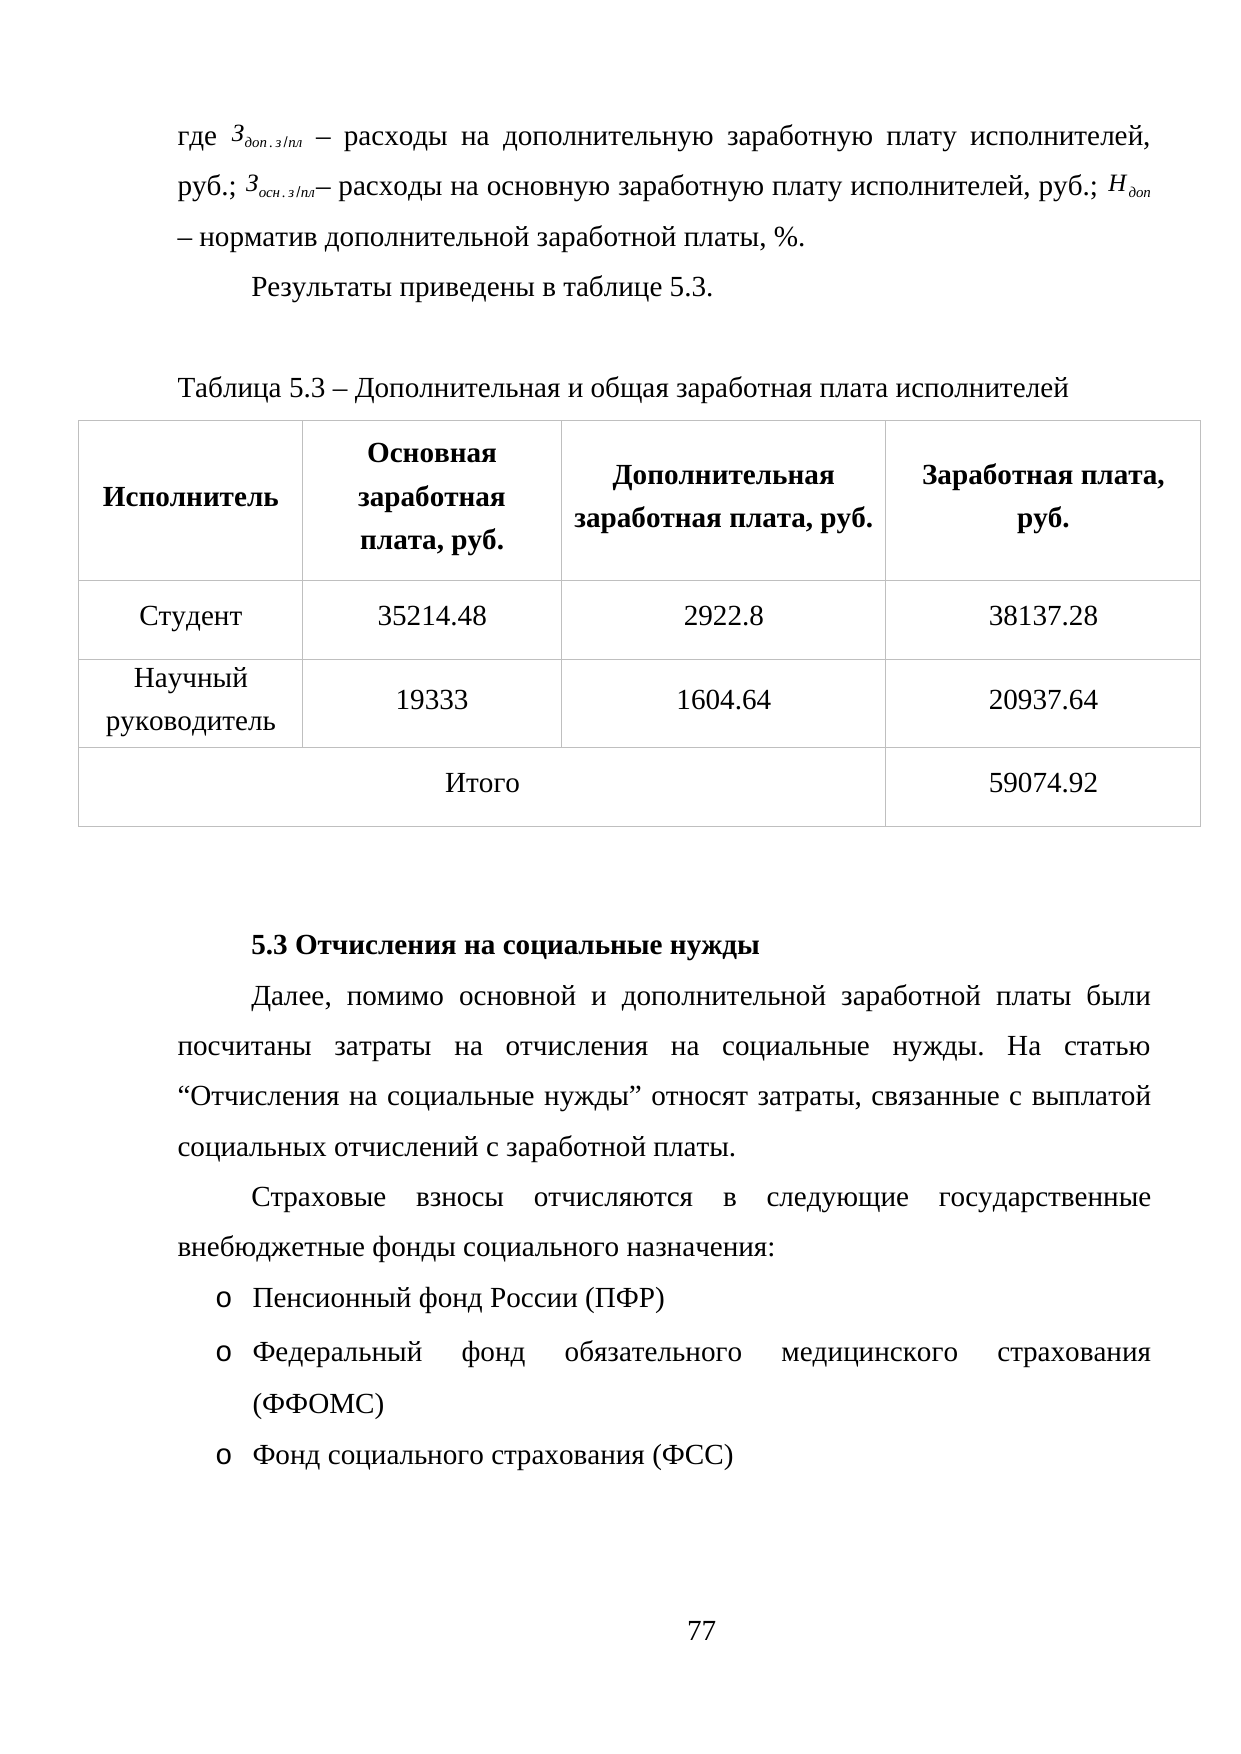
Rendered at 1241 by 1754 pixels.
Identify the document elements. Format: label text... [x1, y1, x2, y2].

table_header Основная заработная плата, руб. [303, 421, 561, 580]
table_cell Научный руководитель [79, 660, 302, 747]
table_cell 38137.28 [886, 581, 1200, 659]
text Результаты приведены в таблице 5.3. [177, 269, 1152, 303]
table_header Заработная плата, руб. [886, 421, 1200, 580]
list Пенсионный фонд России (ПФР) [215, 1280, 1152, 1316]
text Страховые взносы отчисляются в следующие государственные внебюджетные фонды социального назначения: [177, 1179, 1152, 1263]
text Далее, помимо основной и дополнительной заработной платы были посчитаны затраты на отчисления на социальные нужды. На статью “Отчисления на социальные нужды” относят затраты, связанные с выплатой социальных отчислений с заработной платы. [177, 978, 1152, 1162]
text где – расходы на дополнительную заработную плату исполнителей, руб.; – расходы на основную заработную плату исполнителей, руб.; – норматив дополнительной заработной платы, %. [177, 118, 1152, 252]
table_cell 59074.92 [886, 748, 1200, 826]
list Фонд социального страхования (ФСС) [215, 1437, 1152, 1473]
text Таблица 5.3 – Дополнительная и общая заработная плата исполнителей [177, 370, 1152, 403]
table_header Исполнитель [79, 421, 302, 580]
list Федеральный фонд обязательного медицинского страхования (ФФОМС) [215, 1334, 1152, 1420]
table_cell 1604.64 [562, 660, 885, 747]
table_cell 35214.48 [303, 581, 561, 659]
table_cell Итого [79, 748, 885, 826]
table_cell 2922.8 [562, 581, 885, 659]
table_header Дополнительная заработная плата, руб. [562, 421, 885, 580]
subtitle 5.3 Отчисления на социальные нужды [177, 927, 1152, 961]
table_cell 19333 [303, 660, 561, 747]
table_cell Студент [79, 581, 302, 659]
table_cell 20937.64 [886, 660, 1200, 747]
